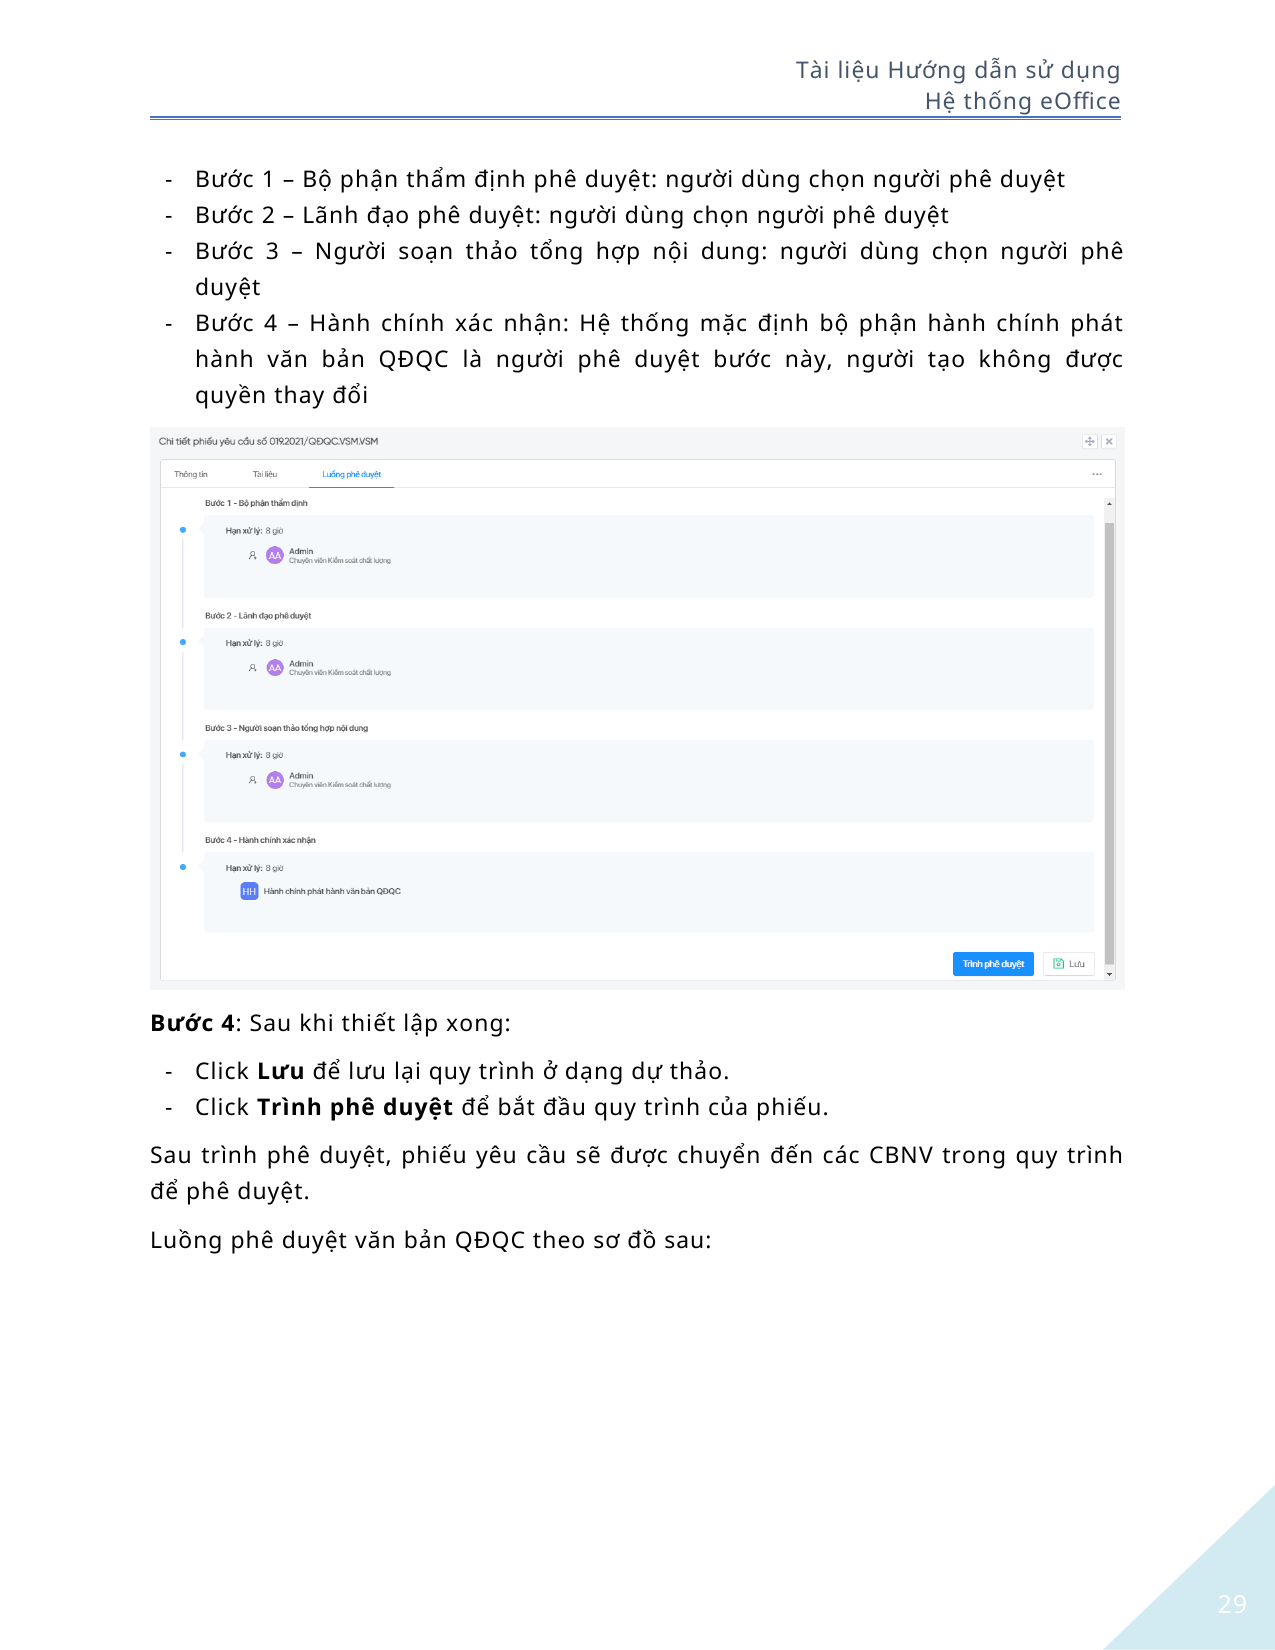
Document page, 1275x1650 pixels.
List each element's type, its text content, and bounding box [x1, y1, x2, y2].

picture [150, 427, 1125, 990]
list Bước 3 – Người soạn thảo tổng hợp nội dung: người dùng chọn người phê duyệt [165, 235, 1125, 302]
list Click Lưu để lưu lại quy trình ở dạng dự thảo. [165, 1055, 1125, 1086]
list Click Trình phê duyệt để bắt đầu quy trình của phiếu. [165, 1091, 1125, 1122]
list Bước 2 – Lãnh đạo phê duyệt: người dùng chọn người phê duyệt [165, 199, 1125, 230]
list Bước 4 – Hành chính xác nhận: Hệ thống mặc định bộ phận hành chính phát hành văn bản QĐQC là người phê duyệt bước này, người tạo không được quyền thay đổi [165, 307, 1125, 410]
text Bước 4: Sau khi thiết lập xong: [150, 1007, 1125, 1038]
list Bước 1 – Bộ phận thẩm định phê duyệt: người dùng chọn người phê duyệt [165, 163, 1125, 194]
text Sau trình phê duyệt, phiếu yêu cầu sẽ được chuyển đến các CBNV trong quy trình để phê duyệt. [150, 1139, 1125, 1207]
text Luồng phê duyệt văn bản QĐQC theo sơ đồ sau: [150, 1224, 1125, 1255]
